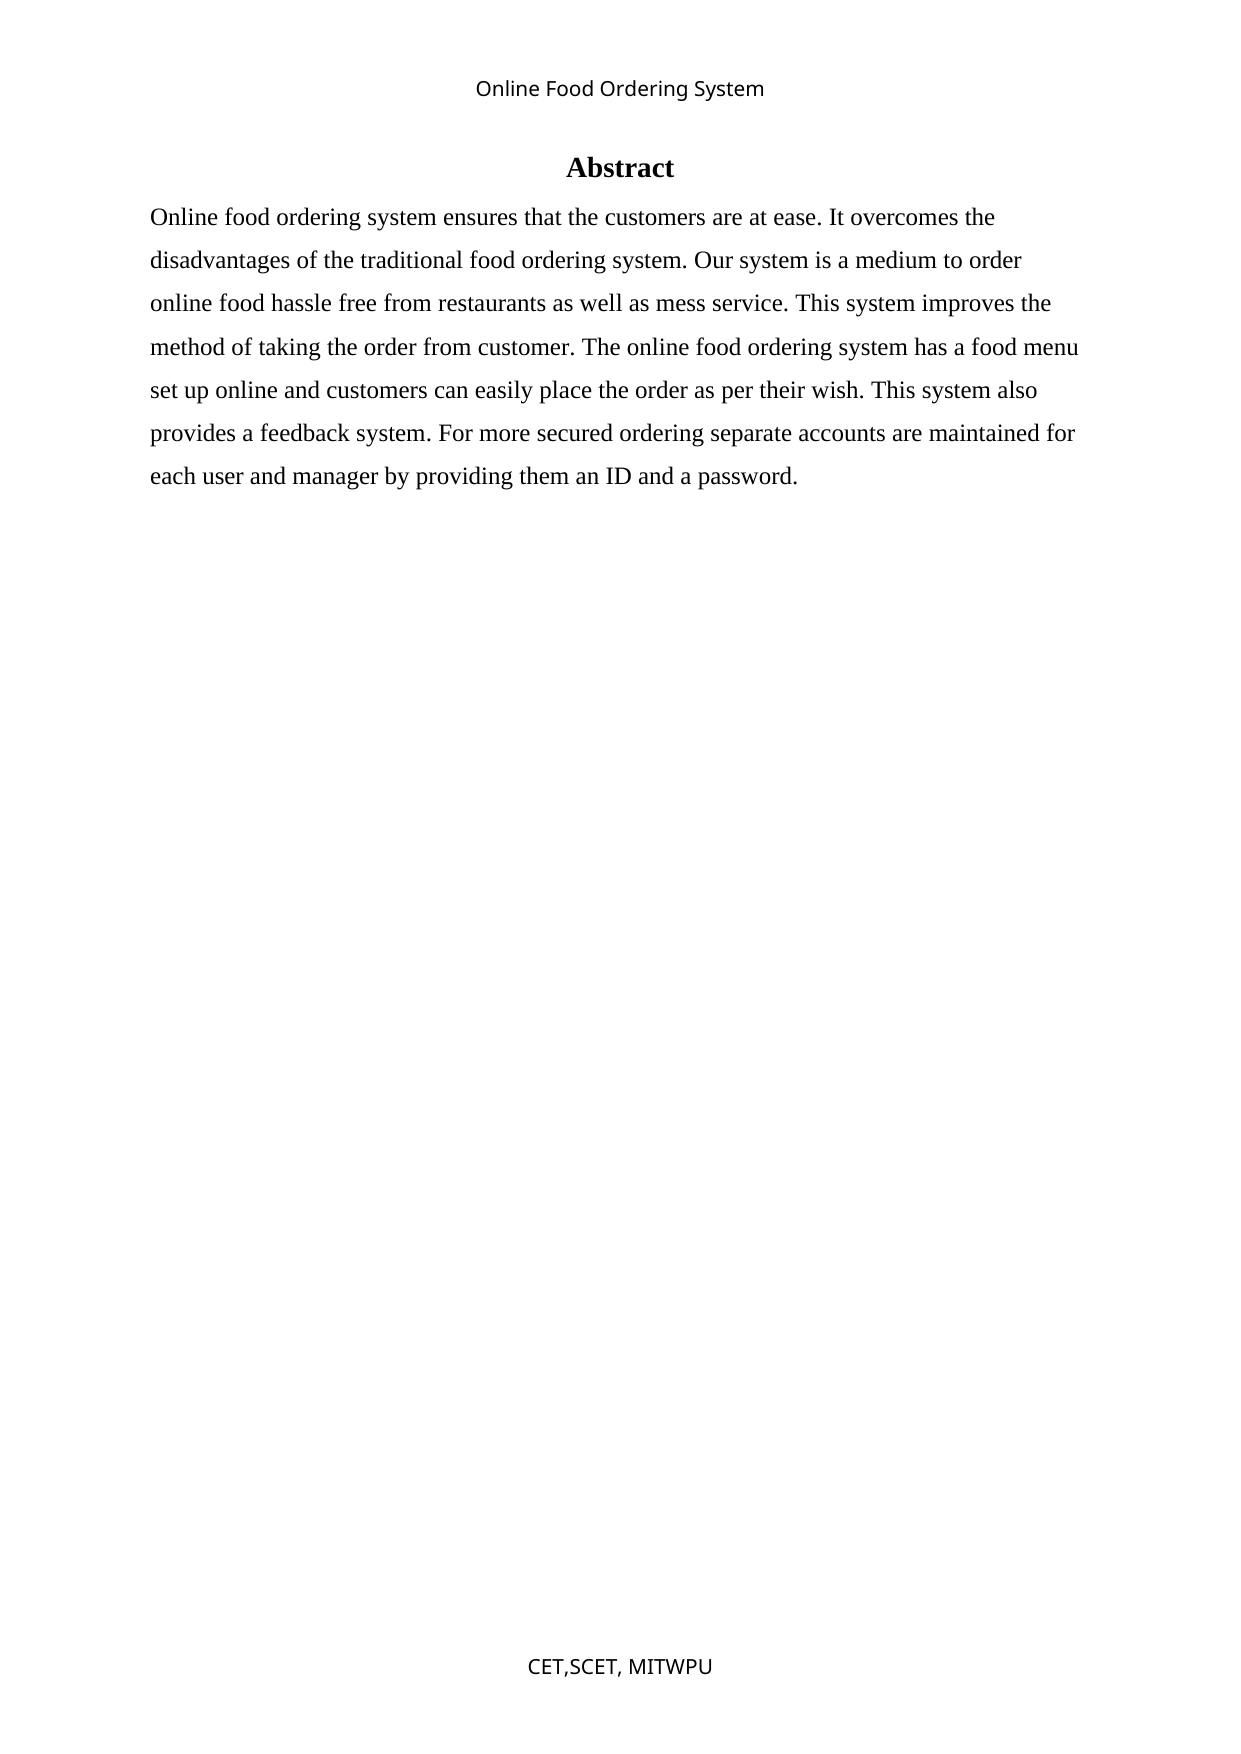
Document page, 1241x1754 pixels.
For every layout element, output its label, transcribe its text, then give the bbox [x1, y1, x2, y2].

text Online food ordering system ensures that the customers are at ease. It overcomes the disadvantages of the traditional food ordering system. Our system is a medium to order online food hassle free from restaurants as well as mess service. This system improves the method of taking the order from customer. The online food ordering system has a food menu set up online and customers can easily place the order as per their wish. This system also provides a feedback system. For more secured ordering separate accounts are maintained for each user and manager by providing them an ID and a password. [150, 202, 1090, 490]
text Abstract [150, 150, 1090, 183]
